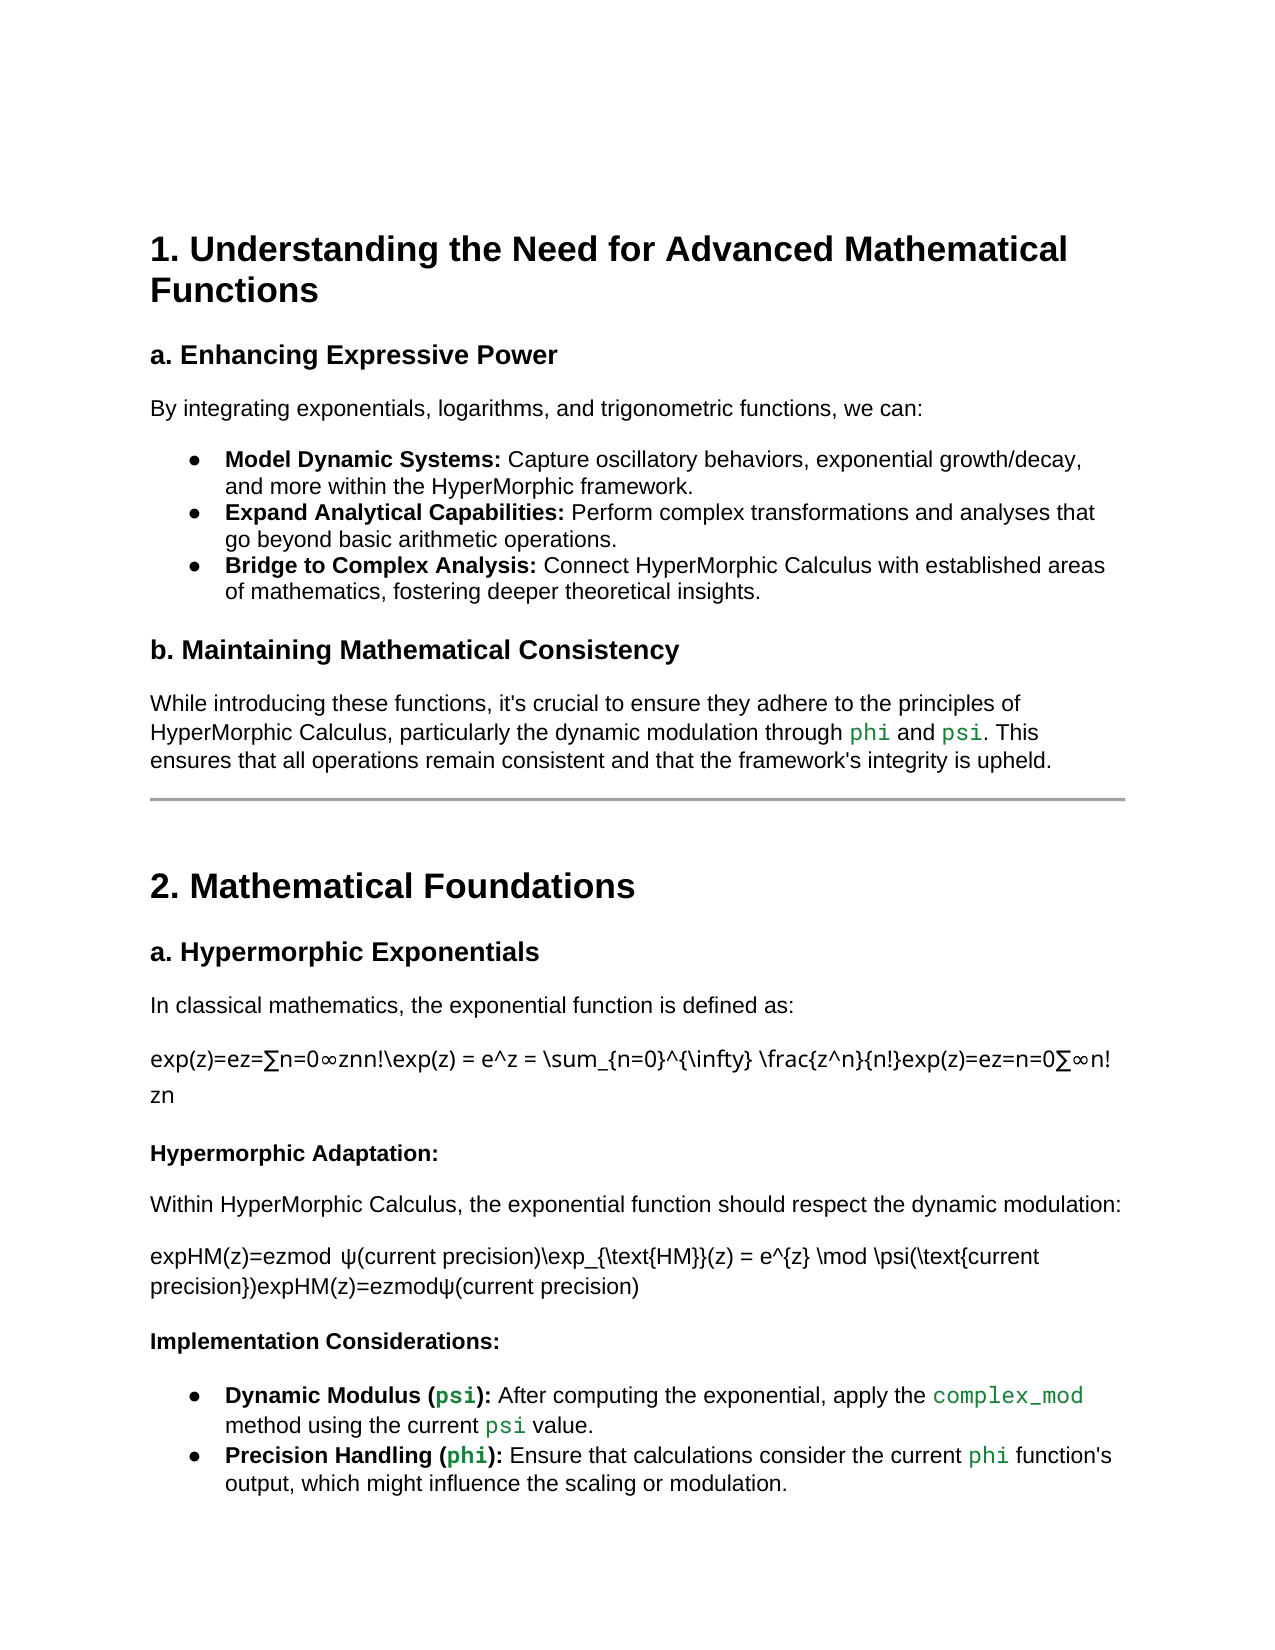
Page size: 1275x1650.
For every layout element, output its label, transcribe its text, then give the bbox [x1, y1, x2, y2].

subtitle 2. Mathematical Foundations [150, 866, 1125, 906]
subtitle a. Hypermorphic Exponentials [150, 936, 1125, 967]
list Precision Handling (phi): Ensure that calculations consider the current phi function's output, which might influence the scaling or modulation. [187, 1440, 1125, 1496]
list Dynamic Modulus (psi): After computing the exponential, apply the complex_mod method using the current psi value. [187, 1379, 1125, 1440]
text Hypermorphic Adaptation: [150, 1140, 1125, 1166]
text exp⁡HM(z)=ezmod ψ(current precision)\exp_{\text{HM}}(z) = e^{z} \mod \psi(\text{current precision})expHM​(z)=ezmodψ(current precision) [150, 1243, 1125, 1299]
text By integrating exponentials, logarithms, and trigonometric functions, we can: [150, 395, 1125, 421]
subtitle b. Maintaining Mathematical Consistency [150, 634, 1125, 665]
list Expand Analytical Capabilities: Perform complex transformations and analyses that go beyond basic arithmetic operations. [187, 499, 1125, 552]
subtitle 1. Understanding the Need for Advanced Mathematical Functions [150, 228, 1125, 310]
text Implementation Considerations: [150, 1328, 1125, 1354]
text Within HyperMorphic Calculus, the exponential function should respect the dynamic modulation: [150, 1191, 1125, 1218]
text In classical mathematics, the exponential function is defined as: [150, 992, 1125, 1018]
list Bridge to Complex Analysis: Connect HyperMorphic Calculus with established areas of mathematics, fostering deeper theoretical insights. [187, 552, 1125, 604]
subtitle a. Enhancing Expressive Power [150, 339, 1125, 370]
text exp⁡(z)=ez=∑n=0∞znn!\exp(z) = e^z = \sum_{n=0}^{\infty} \frac{z^n}{n!}exp(z)=ez=n=0∑∞​n!zn​ [150, 1043, 1125, 1110]
text While introducing these functions, it's crucial to ensure they adhere to the principles of HyperMorphic Calculus, particularly the dynamic modulation through phi and psi. This ensures that all operations remain consistent and that the framework's integrity is upheld. [150, 690, 1125, 773]
list Model Dynamic Systems: Capture oscillatory behaviors, exponential growth/decay, and more within the HyperMorphic framework. [187, 446, 1125, 499]
